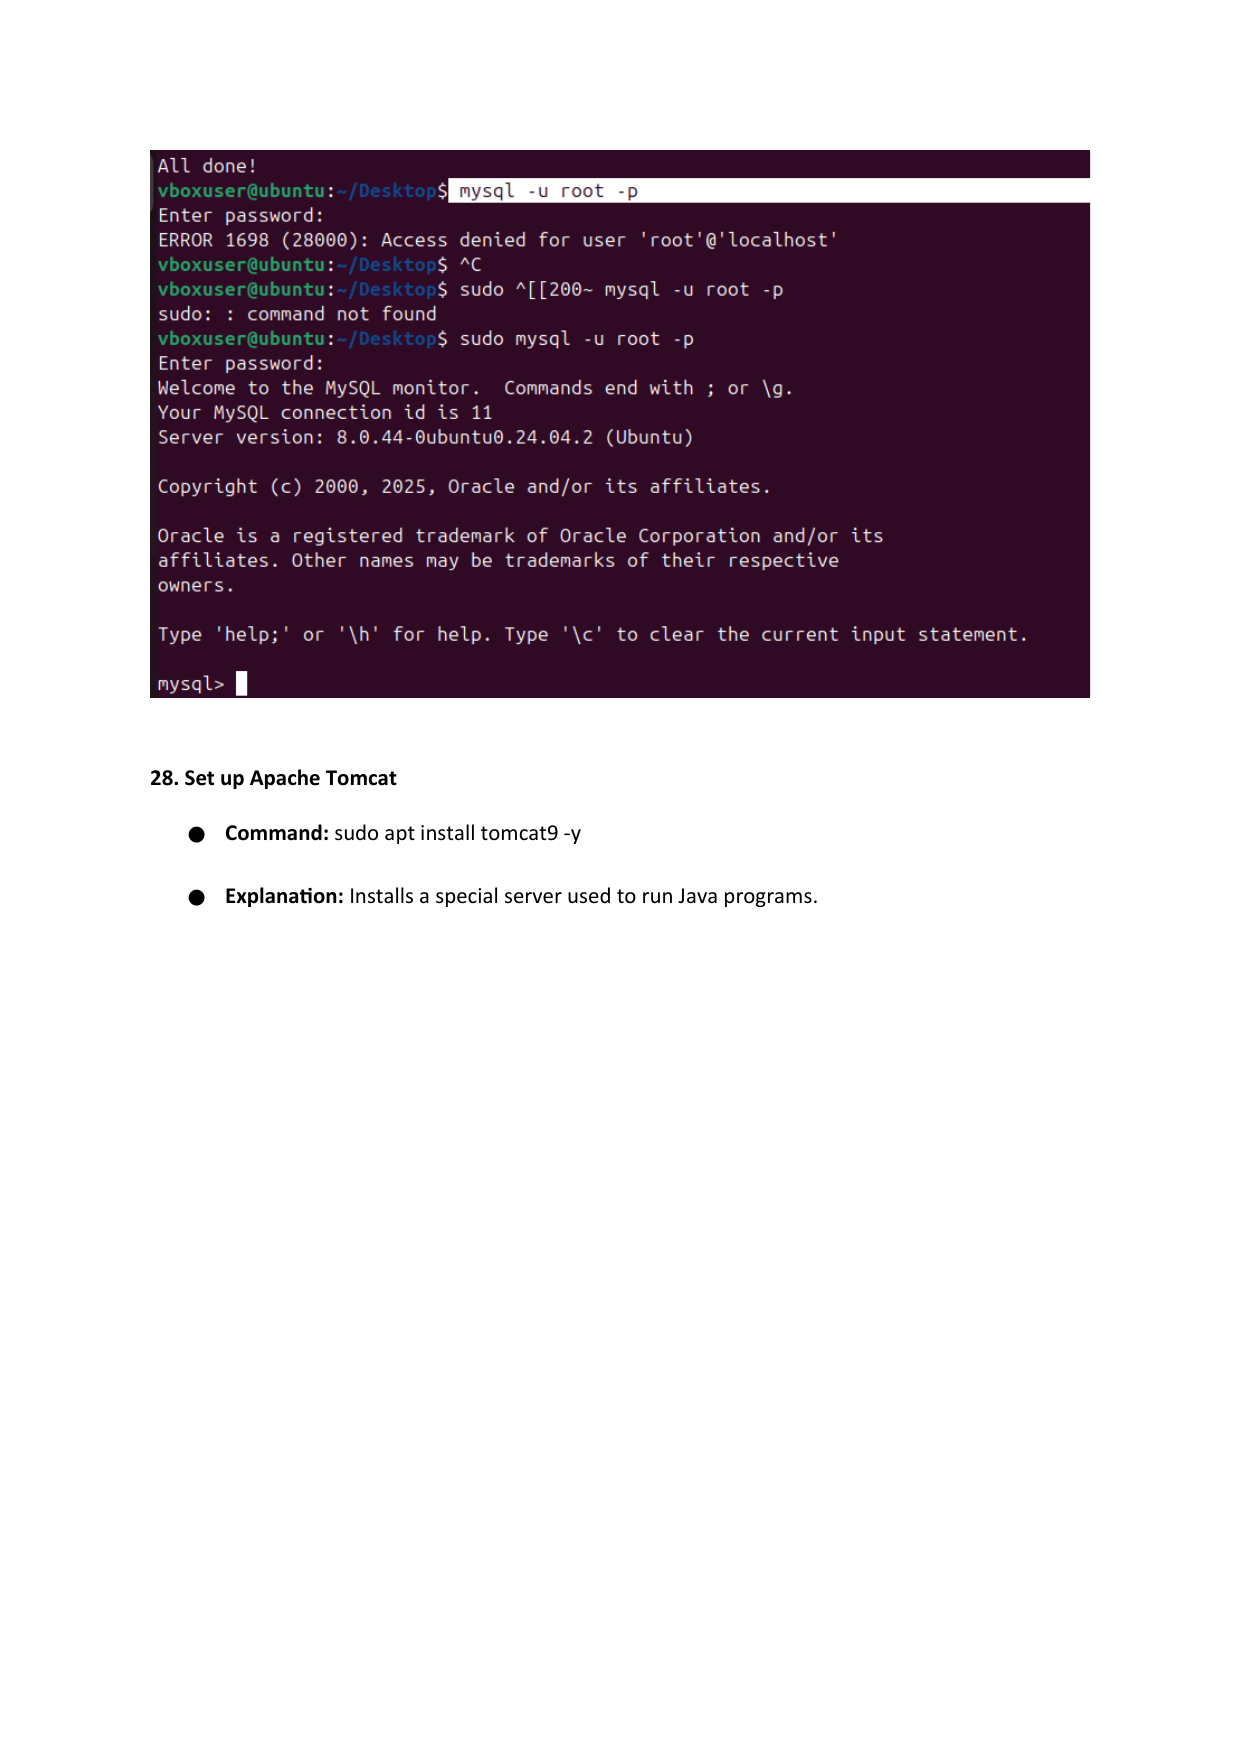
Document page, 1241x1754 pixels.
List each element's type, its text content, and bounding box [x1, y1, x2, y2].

text 28. Set up Apache Tomcat [150, 763, 1090, 791]
picture [150, 150, 1091, 698]
list Command: sudo apt install tomcat9 -y [187, 810, 1090, 852]
list Explanation: Installs a special server used to run Java programs. [187, 872, 1090, 915]
